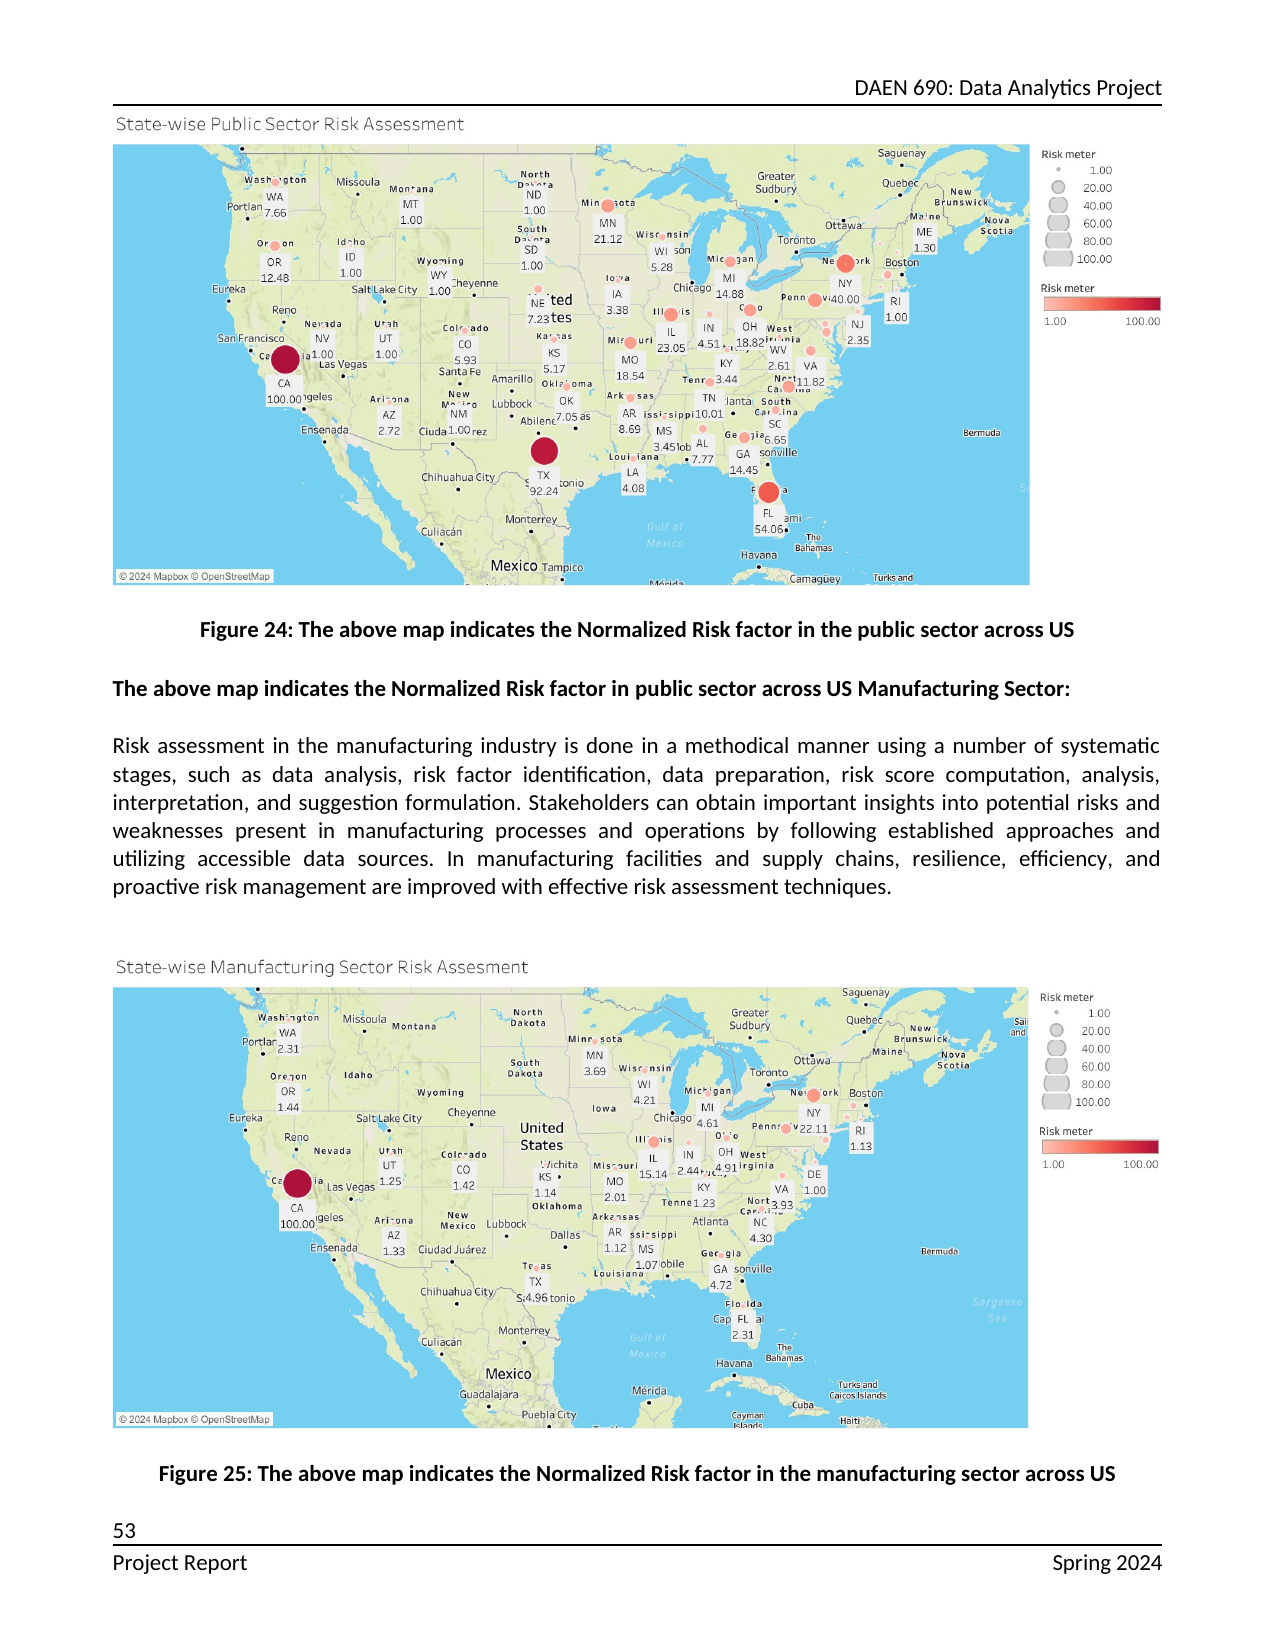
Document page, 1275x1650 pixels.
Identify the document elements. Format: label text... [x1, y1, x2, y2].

picture [112, 105, 1165, 586]
text The above map indicates the Normalized Risk factor in public sector across US Manufacturing Sector: [112, 674, 1162, 702]
text Figure 25: The above map indicates the Normalized Risk factor in the manufacturing sector across US [112, 1459, 1162, 1487]
text Risk assessment in the manufacturing industry is done in a methodical manner using a number of systematic stages, such as data analysis, risk factor identification, data preparation, risk score computation, analysis, interpretation, and suggestion formulation. Stakeholders can obtain important insights into potential risks and weaknesses present in manufacturing processes and operations by following established approaches and utilizing accessible data sources. In manufacturing facilities and supply chains, resilience, efficiency, and proactive risk management are improved with effective risk assessment techniques. [112, 732, 1162, 900]
picture [112, 948, 1163, 1429]
text Figure 24: The above map indicates the Normalized Risk factor in the public sector across US [112, 615, 1162, 643]
